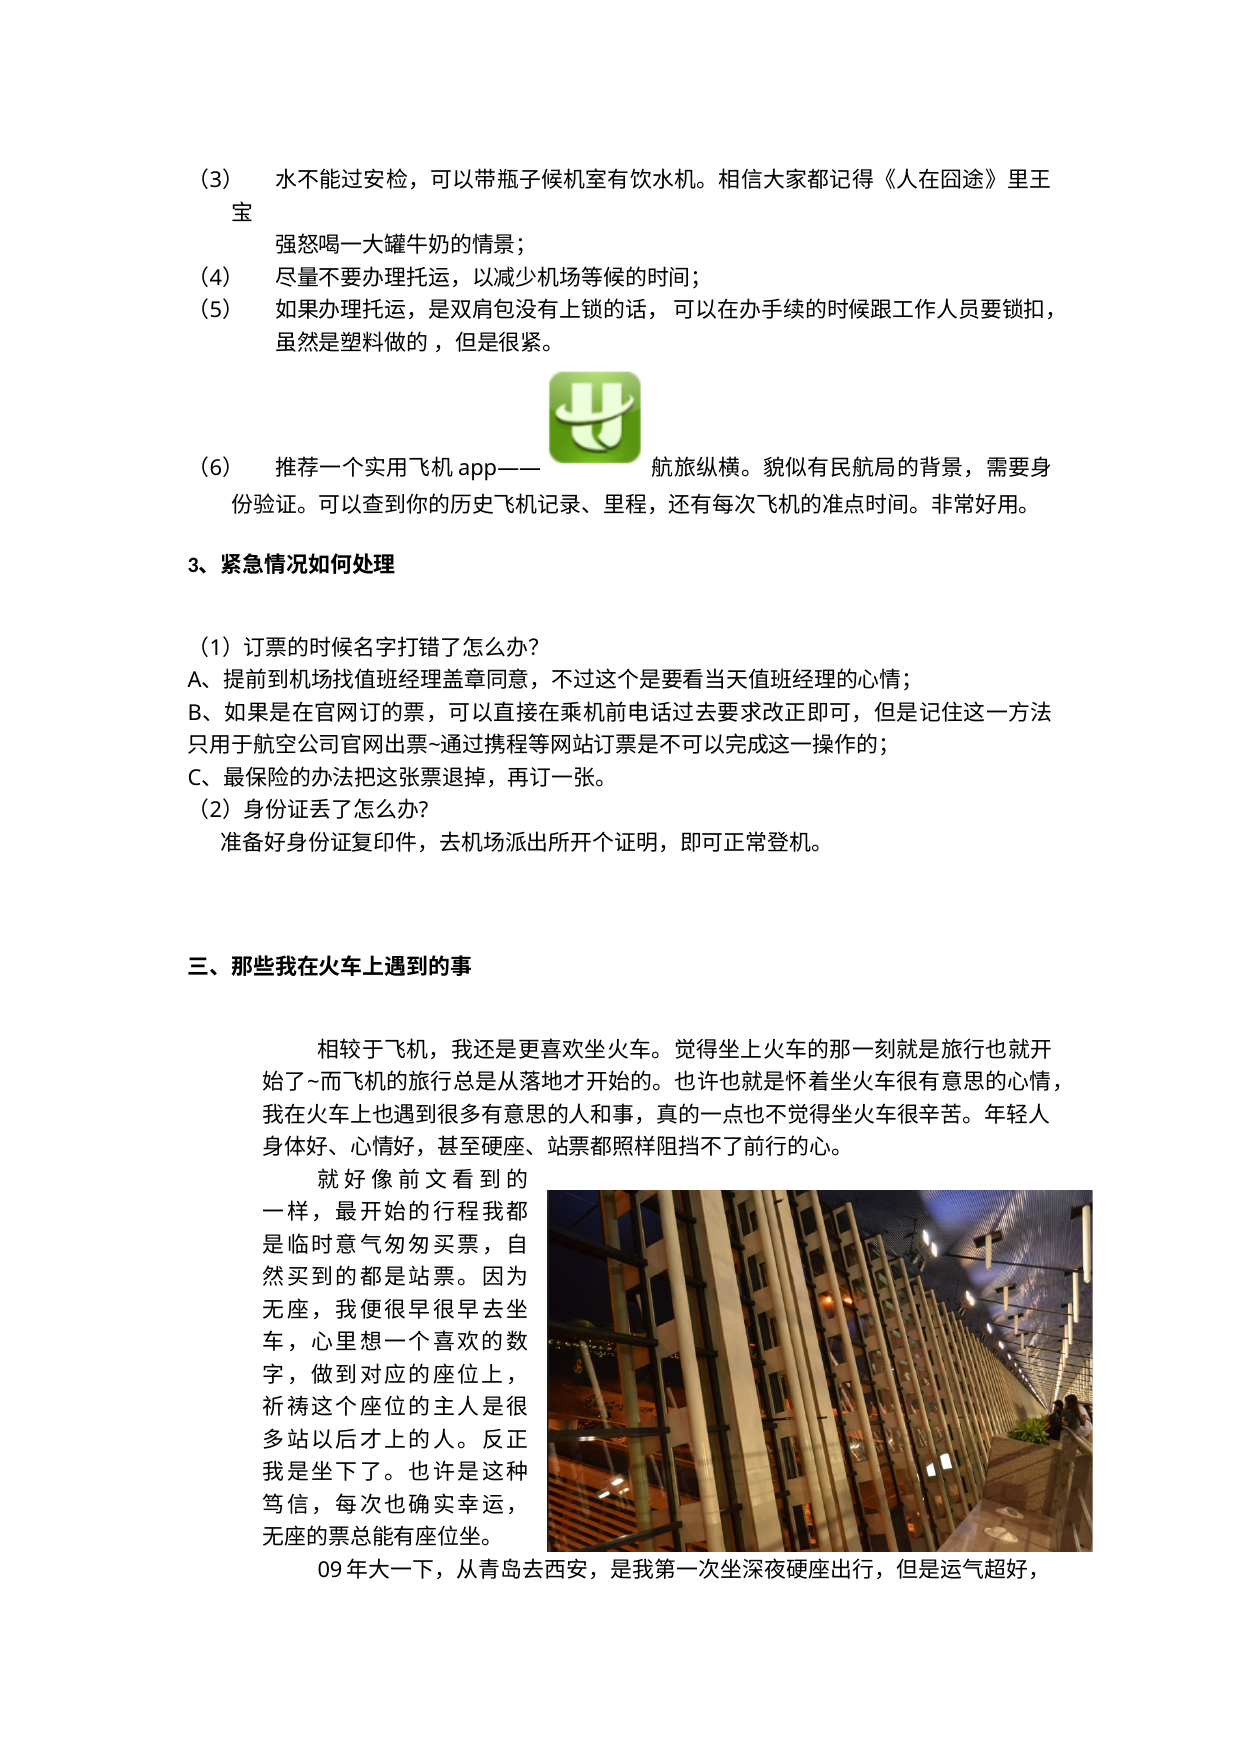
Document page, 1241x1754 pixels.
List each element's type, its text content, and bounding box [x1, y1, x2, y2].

text （1）订票的时候名字打错了怎么办？ [187, 629, 1053, 662]
list 尽量不要办理托运，以减少机场等候的时间； [187, 259, 1053, 292]
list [262, 1551, 1053, 1584]
list 水不能过安检，可以带瓶子候机室有饮水机。相信大家都记得《人在囧途》里王宝 [187, 162, 1053, 227]
text 准备好身份证复印件，去机场派出所开个证明，即可正常登机。 [187, 824, 1053, 857]
subtitle 三、那些我在火车上遇到的事 [187, 949, 1053, 981]
list 强怒喝一大罐牛奶的情景； [231, 227, 1053, 259]
text （2）身份证丢了怎么办? [187, 792, 1053, 824]
list 推荐一个实用飞机app——航旅纵横。貌似有民航局的背景，需要身份验证。可以查到你的历史飞机记录、里程，还有每次飞机的准点时间。非常好用。 [187, 357, 1053, 519]
subtitle 3、紧急情况如何处理 [187, 547, 1053, 579]
list 如果办理托运，是双肩包没有上锁的话， 可以在办手续的时候跟工作人员要锁扣， [187, 292, 1053, 324]
text A、提前到机场找值班经理盖章同意，不过这个是要看当天值班经理的心情； [187, 662, 1053, 694]
picture [547, 1190, 1093, 1552]
picture [540, 361, 652, 476]
list 虽然是塑料做的 ，但是很紧。 [231, 324, 1053, 357]
text C、最保险的办法把这张票退掉，再订一张。 [187, 759, 1053, 792]
text B、如果是在官网订的票，可以直接在乘机前电话过去要求改正即可，但是记住这一方法只用于航空公司官网出票~通过携程等网站订票是不可以完成这一操作的； [187, 694, 1053, 759]
list 相较于飞机，我还是更喜欢坐火车。觉得坐上火车的那一刻就是旅行也就开始了~而飞机的旅行总是从落地才开始的。也许也就是怀着坐火车很有意思的心情，我在火车上也遇到很多有意思的人和事，真的一点也不觉得坐火车很辛苦。年轻人身体好、心情好，甚至硬座、站票都照样阻挡不了前行的心。 [262, 1031, 1053, 1161]
